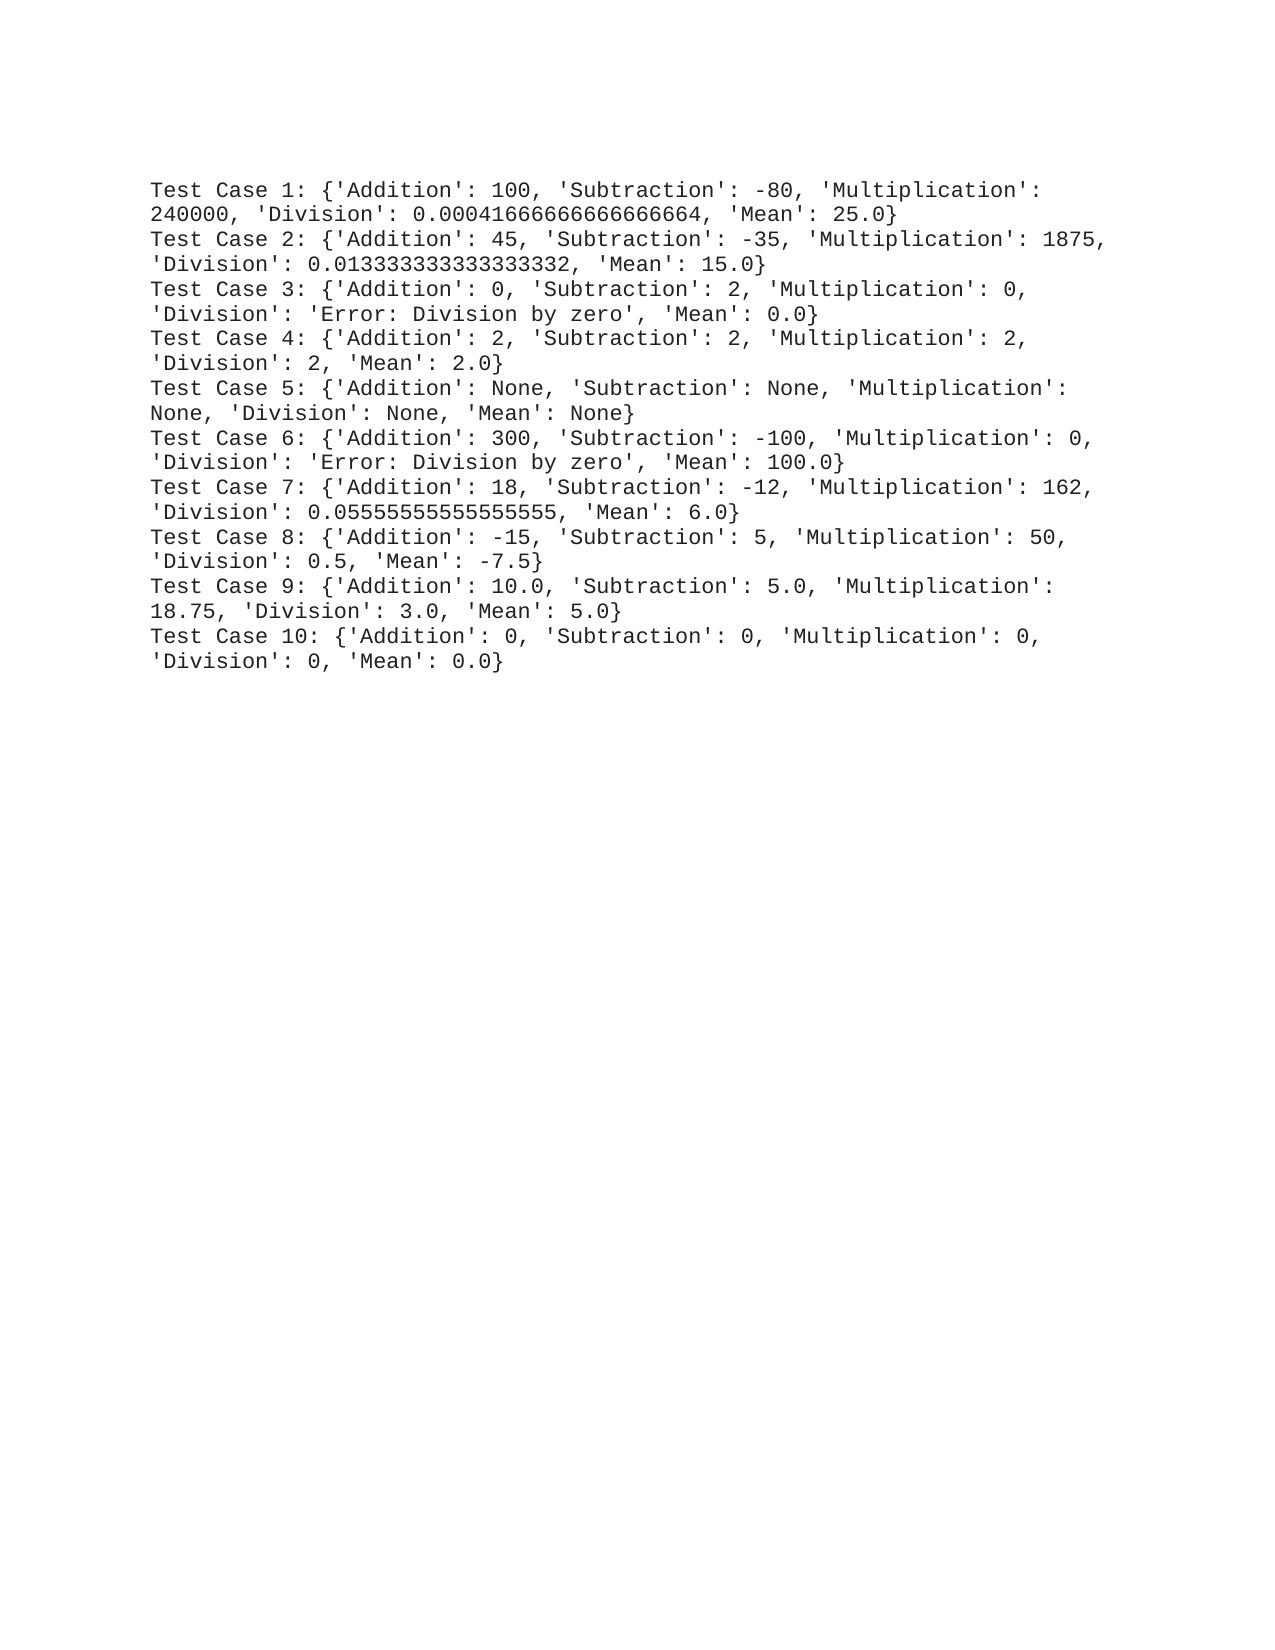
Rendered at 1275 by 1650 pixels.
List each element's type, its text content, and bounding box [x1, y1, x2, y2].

text Test Case 1: {'Addition': 100, 'Subtraction': -80, 'Multiplication': 240000, 'Division': 0.00041666666666666664, 'Mean': 25.0} [150, 179, 1125, 228]
text Test Case 9: {'Addition': 10.0, 'Subtraction': 5.0, 'Multiplication': 18.75, 'Division': 3.0, 'Mean': 5.0} [622, 575, 1125, 625]
text Test Case 7: {'Addition': 18, 'Subtraction': -12, 'Multiplication': 162, 'Division': 0.05555555555555555, 'Mean': 6.0} [741, 476, 1125, 526]
text Test Case 5: {'Addition': None, 'Subtraction': None, 'Multiplication': None, 'Division': None, 'Mean': None} [636, 377, 1125, 427]
text Test Case 10: {'Addition': 0, 'Subtraction': 0, 'Multiplication': 0, 'Division': 0, 'Mean': 0.0} [504, 625, 1125, 674]
text Test Case 6: {'Addition': 300, 'Subtraction': -100, 'Multiplication': 0, 'Division': 'Error: Division by zero', 'Mean': 100.0} [846, 427, 1125, 476]
text Test Case 2: {'Addition': 45, 'Subtraction': -35, 'Multiplication': 1875, 'Division': 0.013333333333333332, 'Mean': 15.0} [767, 228, 1125, 278]
text Test Case 4: {'Addition': 2, 'Subtraction': 2, 'Multiplication': 2, 'Division': 2, 'Mean': 2.0} [150, 327, 1125, 377]
text Test Case 3: {'Addition': 0, 'Subtraction': 2, 'Multiplication': 0, 'Division': 'Error: Division by zero', 'Mean': 0.0} [819, 278, 1125, 327]
text Test Case 8: {'Addition': -15, 'Subtraction': 5, 'Multiplication': 50, 'Division': 0.5, 'Mean': -7.5} [544, 526, 1125, 575]
